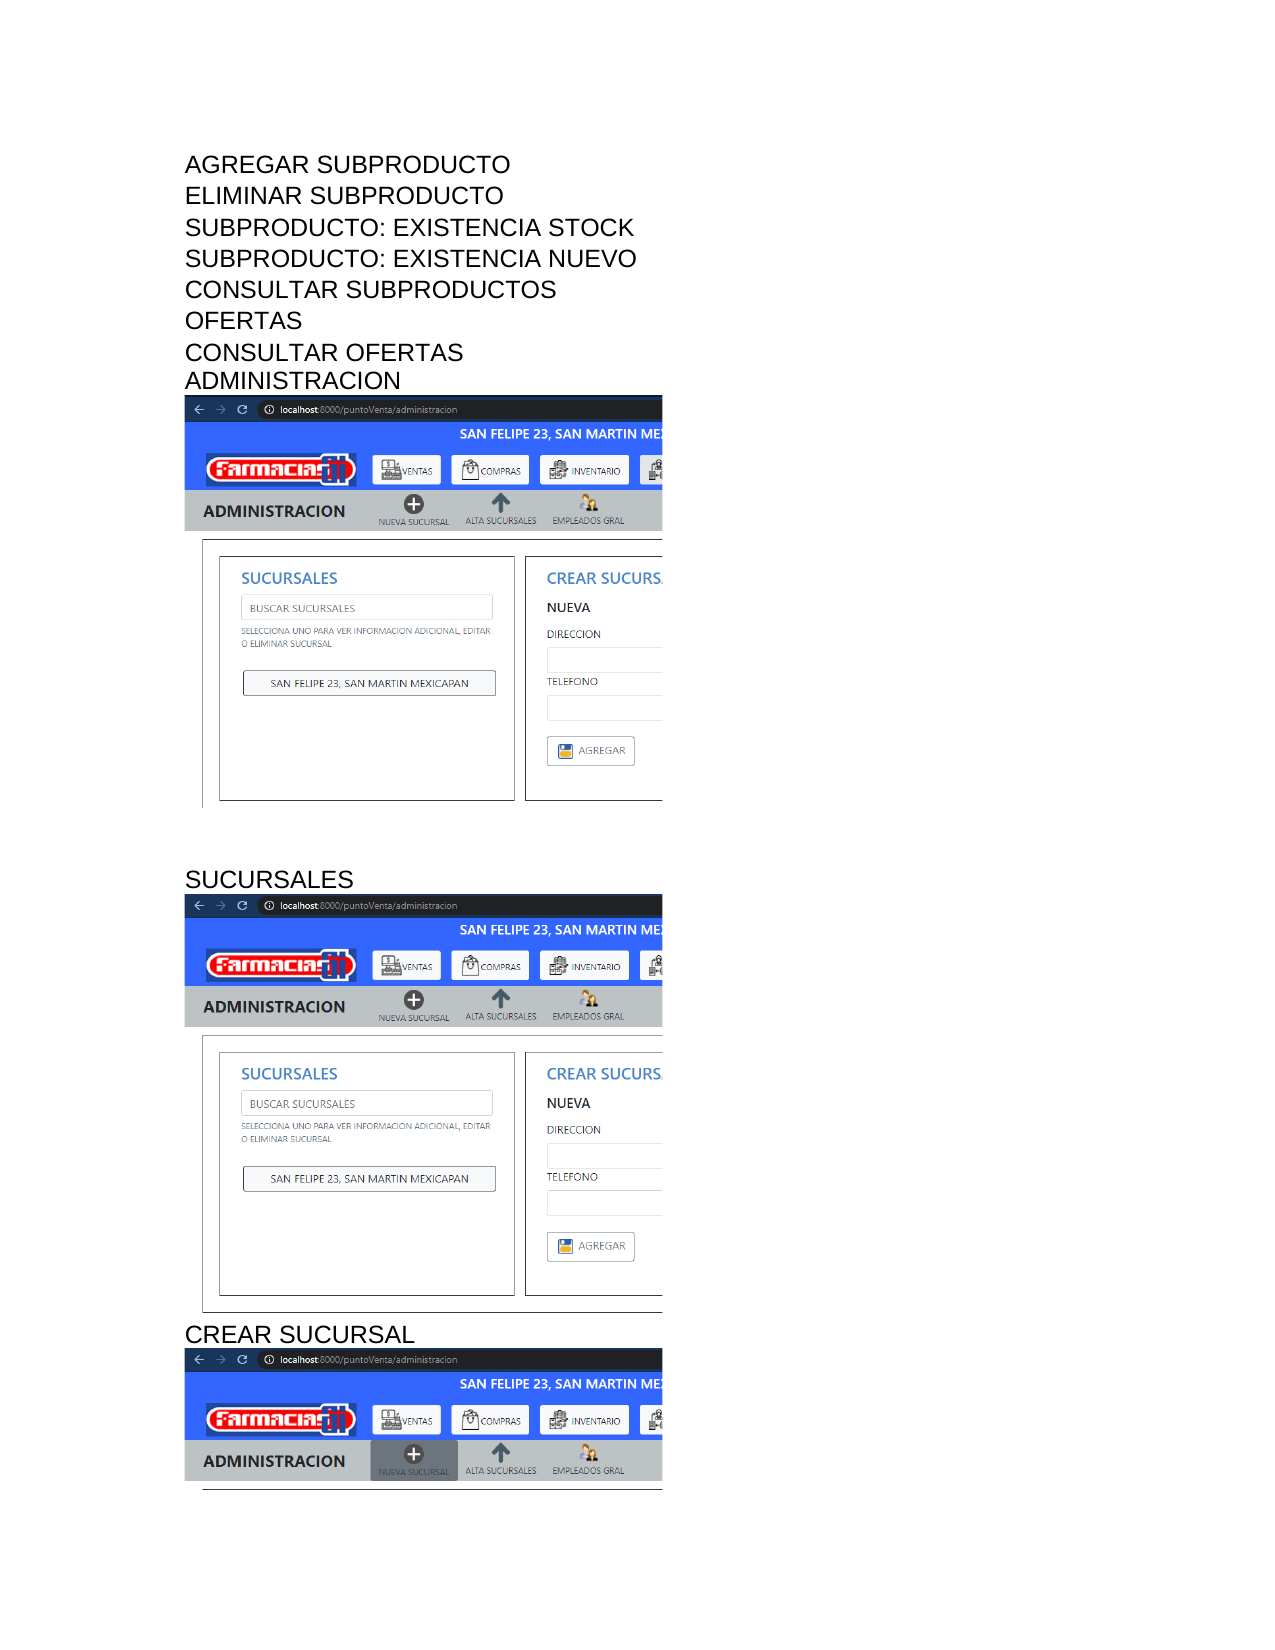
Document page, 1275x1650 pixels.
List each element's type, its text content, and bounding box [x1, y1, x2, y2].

table_cell SUBPRODUCTO: EXISTENCIA NUEVO [177, 241, 663, 273]
table_cell CREAR SUCURSAL [177, 1320, 663, 1489]
table_cell SUCURSALES [177, 808, 663, 1320]
table_cell SUBPRODUCTO: EXISTENCIA STOCK [177, 210, 663, 241]
table_cell ADMINISTRACION [177, 366, 663, 808]
table_cell ELIMINAR SUBPRODUCTO [177, 179, 663, 210]
table_cell OFERTAS [177, 304, 663, 335]
picture [184, 894, 663, 1321]
picture [184, 1348, 663, 1490]
table_cell CONSULTAR OFERTAS [177, 335, 663, 366]
table_cell AGREGAR SUBPRODUCTO [177, 148, 663, 179]
picture [184, 395, 663, 808]
table_cell CONSULTAR SUBPRODUCTOS [177, 273, 663, 304]
